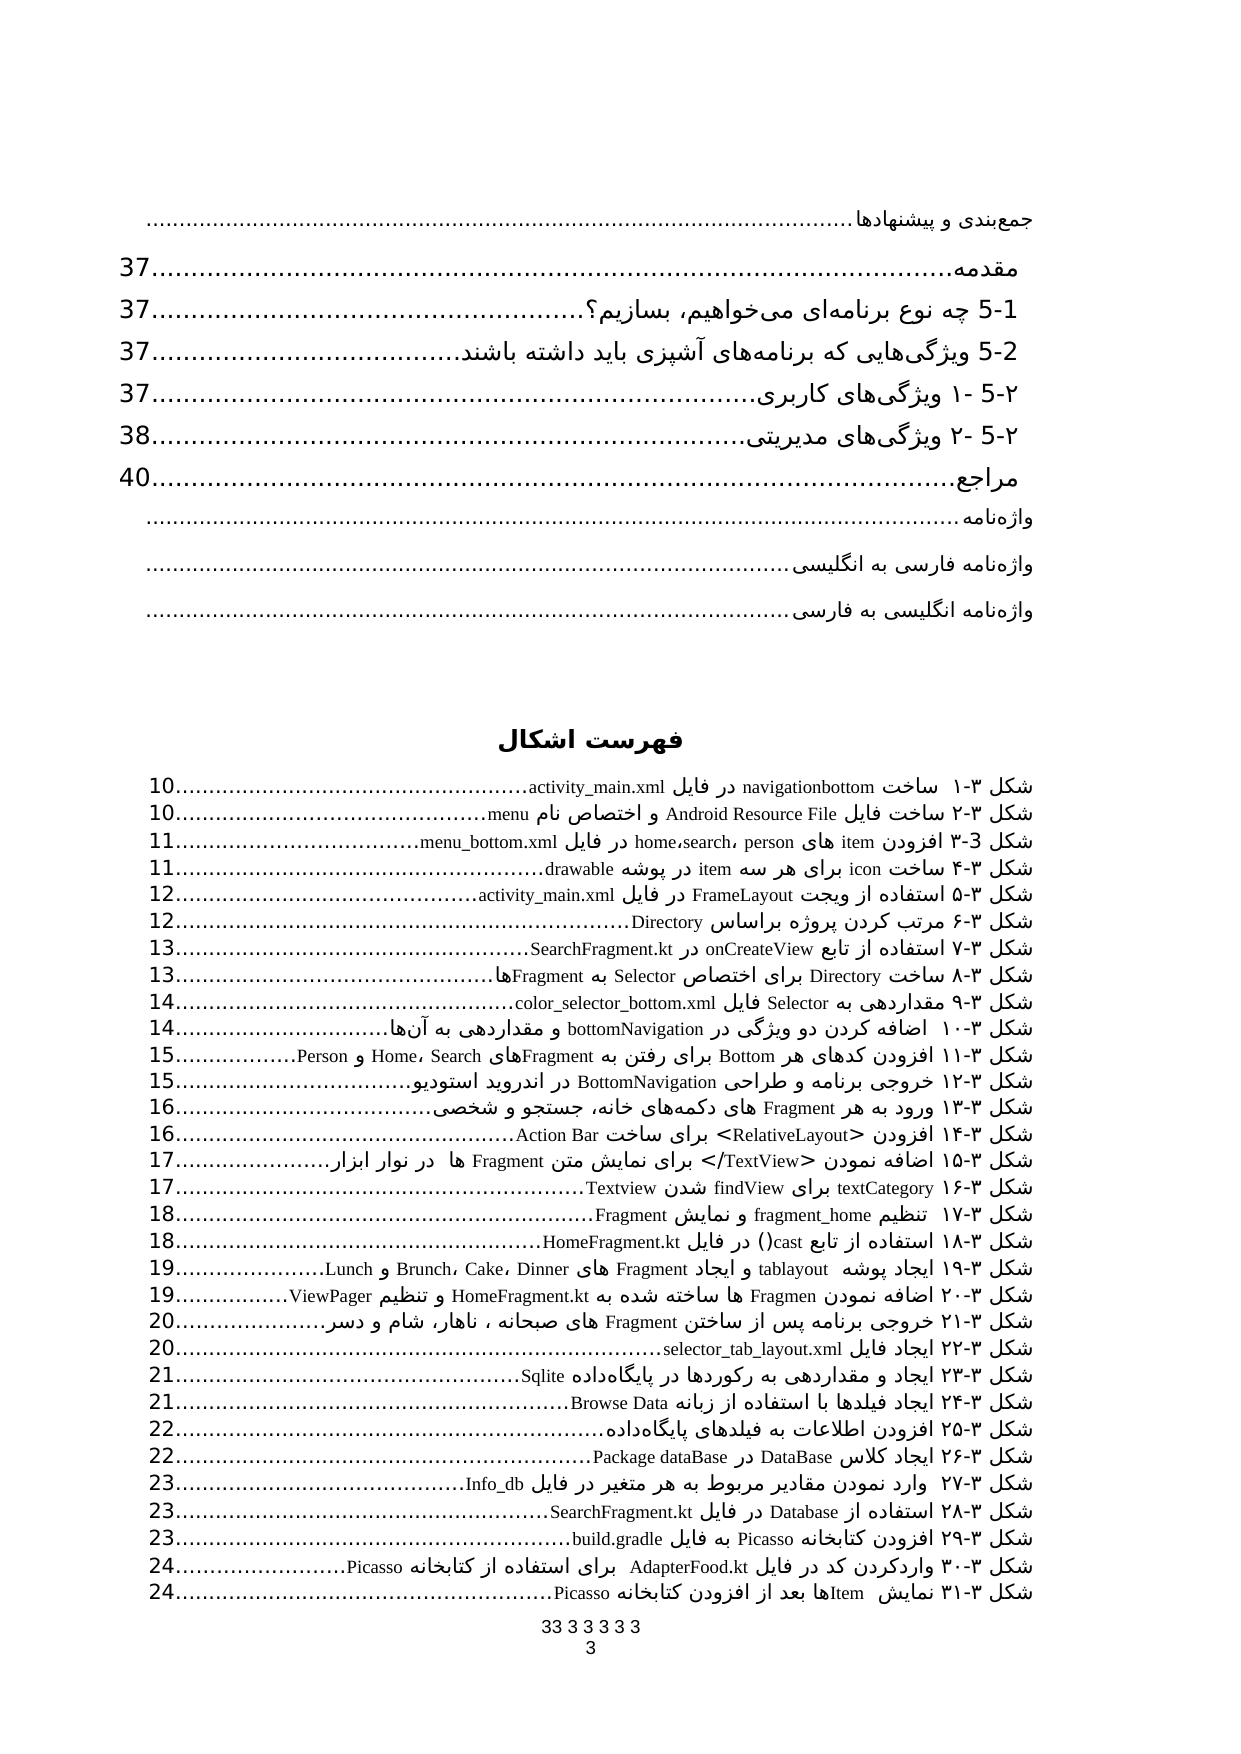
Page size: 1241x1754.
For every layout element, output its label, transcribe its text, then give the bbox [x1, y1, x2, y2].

text شکل ۳-۲۸ استفاده از Database در فایل SearchFragment.kt 23 [148, 1498, 1033, 1523]
text شکل ۳-۱۳ ورود به هر Fragment های دکمه‌های خانه، جستجو و شخصی 16 [148, 1095, 1033, 1119]
text شکل ۳-۷ استفاده از تابع onCreateView در SearchFragment.kt 13 [148, 935, 1033, 961]
text فهرست اشکال [148, 725, 1033, 754]
text شکل ۳-۲۹ افزودن کتابخانه Picasso به فایل build.gradle 23 [148, 1525, 1033, 1551]
text واژه‌نامه انگلیسی به فارسی 43 [148, 598, 1033, 623]
text 5-2 ویژگی‌هایی که برنامه‌های آشپزی باید داشته باشند 37 [148, 337, 1019, 366]
text شکل ۳-۲۵ افزودن اطلاعات به فیلدهای پایگاه‌داده 22 [148, 1417, 1033, 1441]
text شکل ۳-۲۲ ایجاد فایل selector_tab_layout.xml 20 [148, 1336, 1033, 1361]
text شکل ۳-۲ ساخت فایل Android Resource File و اختصاص نام menu 10 [148, 801, 1033, 826]
text شکل ۳-۸ ساخت Directory برای اختصاص Selector به Fragmentها 13 [148, 963, 1033, 987]
text شکل ۳-۱۰ اضافه کردن دو ویژگی در bottomNavigation و مقداردهی به آن‌ها 14 [148, 1016, 1033, 1041]
text شکل 3-۳ افزودن item های home،search، person در فایل menu_bottom.xml 11 [148, 828, 1033, 853]
text شکل ۳-۵ استفاده از ویجت FrameLayout در فایل activity_main.xml 12 [148, 882, 1033, 907]
text شکل ۳-۲۳ ایجاد و مقداردهی به رکوردها در پایگاه‌داده Sqlite 21 [148, 1363, 1033, 1387]
text شکل ۳-۹ مقداردهی به Selector فایل color_selector_bottom.xml 14 [148, 989, 1033, 1014]
text واژه‌نامه 41 [148, 505, 1033, 529]
text شکل ۳-۱۵ اضافه نمودن <TextView/> برای نمایش متن Fragment ها در نوار ابزار 17 [148, 1148, 1033, 1173]
text شکل ۳-۲۶ ایجاد کلاس DataBase در Package dataBase 22 [148, 1443, 1033, 1468]
text شکل ۳-۱۴ افزودن <RelativeLayout> برای ساخت Action Bar 16 [148, 1121, 1033, 1147]
text 5-۲ -۱ ویژگی‌های کاربری 37 [148, 379, 1019, 408]
text شکل ۳-۲۴ ایجاد فیلدها با استفاده از زبانه Browse Data 21 [148, 1389, 1033, 1415]
text شکل ۳-۳۰ واردکردن کد در فایل AdapterFood.kt برای استفاده از کتابخانه Picasso 24 [148, 1553, 1033, 1578]
text شکل ۳-۴ ساخت icon برای هر سه item در پوشه drawable 11 [148, 856, 1033, 880]
text شکل ۳-۱ ساخت navigationbottom در فایل activity_main.xml 10 [148, 773, 1033, 798]
text شکل ۳-۱۲ خروجی برنامه و طراحی BottomNavigation در اندروید استودیو 15 [148, 1069, 1033, 1093]
text شکل ۳-۲۱ خروجی برنامه پس از ساختن Fragment های صبحانه ، ناهار، شام و دسر 20 [148, 1309, 1033, 1334]
text شکل ۳-۶ مرتب کردن پروژه براساس Directory 12 [148, 909, 1033, 933]
text مقدمه 37 [148, 253, 1019, 283]
text شکل ۳-۱۸ استفاده از تابع cast() در فایل HomeFragment.kt 18 [148, 1228, 1033, 1254]
text شکل ۳-۲۰ اضافه نمودن Fragmen ها ساخته شده به HomeFragment.kt و تنظیم ViewPager 19 [148, 1282, 1033, 1307]
text شکل ۳-۲۷ وارد نمودن مقادیر مربوط به هر متغیر در فایل Info_db 23 [148, 1470, 1033, 1496]
text 5-1 چه نوع برنامه‌ای می‌خواهیم، بسازیم؟ 37 [148, 295, 1019, 324]
text 5-۲ -۲ ویژگی‌های مدیریتی 38 [148, 421, 1019, 450]
text مراجع 40 [148, 463, 1019, 492]
text شکل ۳-۱۷ تنظیم fragment_home و نمایش Fragment 18 [148, 1201, 1033, 1226]
text شکل ۳-۱۱ افزودن کدهای هر Bottom برای رفتن به Fragmentهای Home، Search و Person 15 [148, 1043, 1033, 1067]
text شکل ۳-۳۱ نمایش Itemها بعد از افزودن کتابخانه Picasso 24 [148, 1580, 1033, 1605]
text شکل ۳-۱۹ ایجاد پوشه tablayout و ایجاد Fragment های Brunch، Cake، Dinner و Lunch 19 [148, 1256, 1033, 1280]
text جمع‌بندی و پیشنهادها 36 [148, 207, 1033, 231]
text شکل ۳-۱۶ textCategory برای findView شدن Textview 17 [148, 1175, 1033, 1199]
text واژه‌نامه فارسی به انگلیسی 42 [148, 552, 1033, 576]
